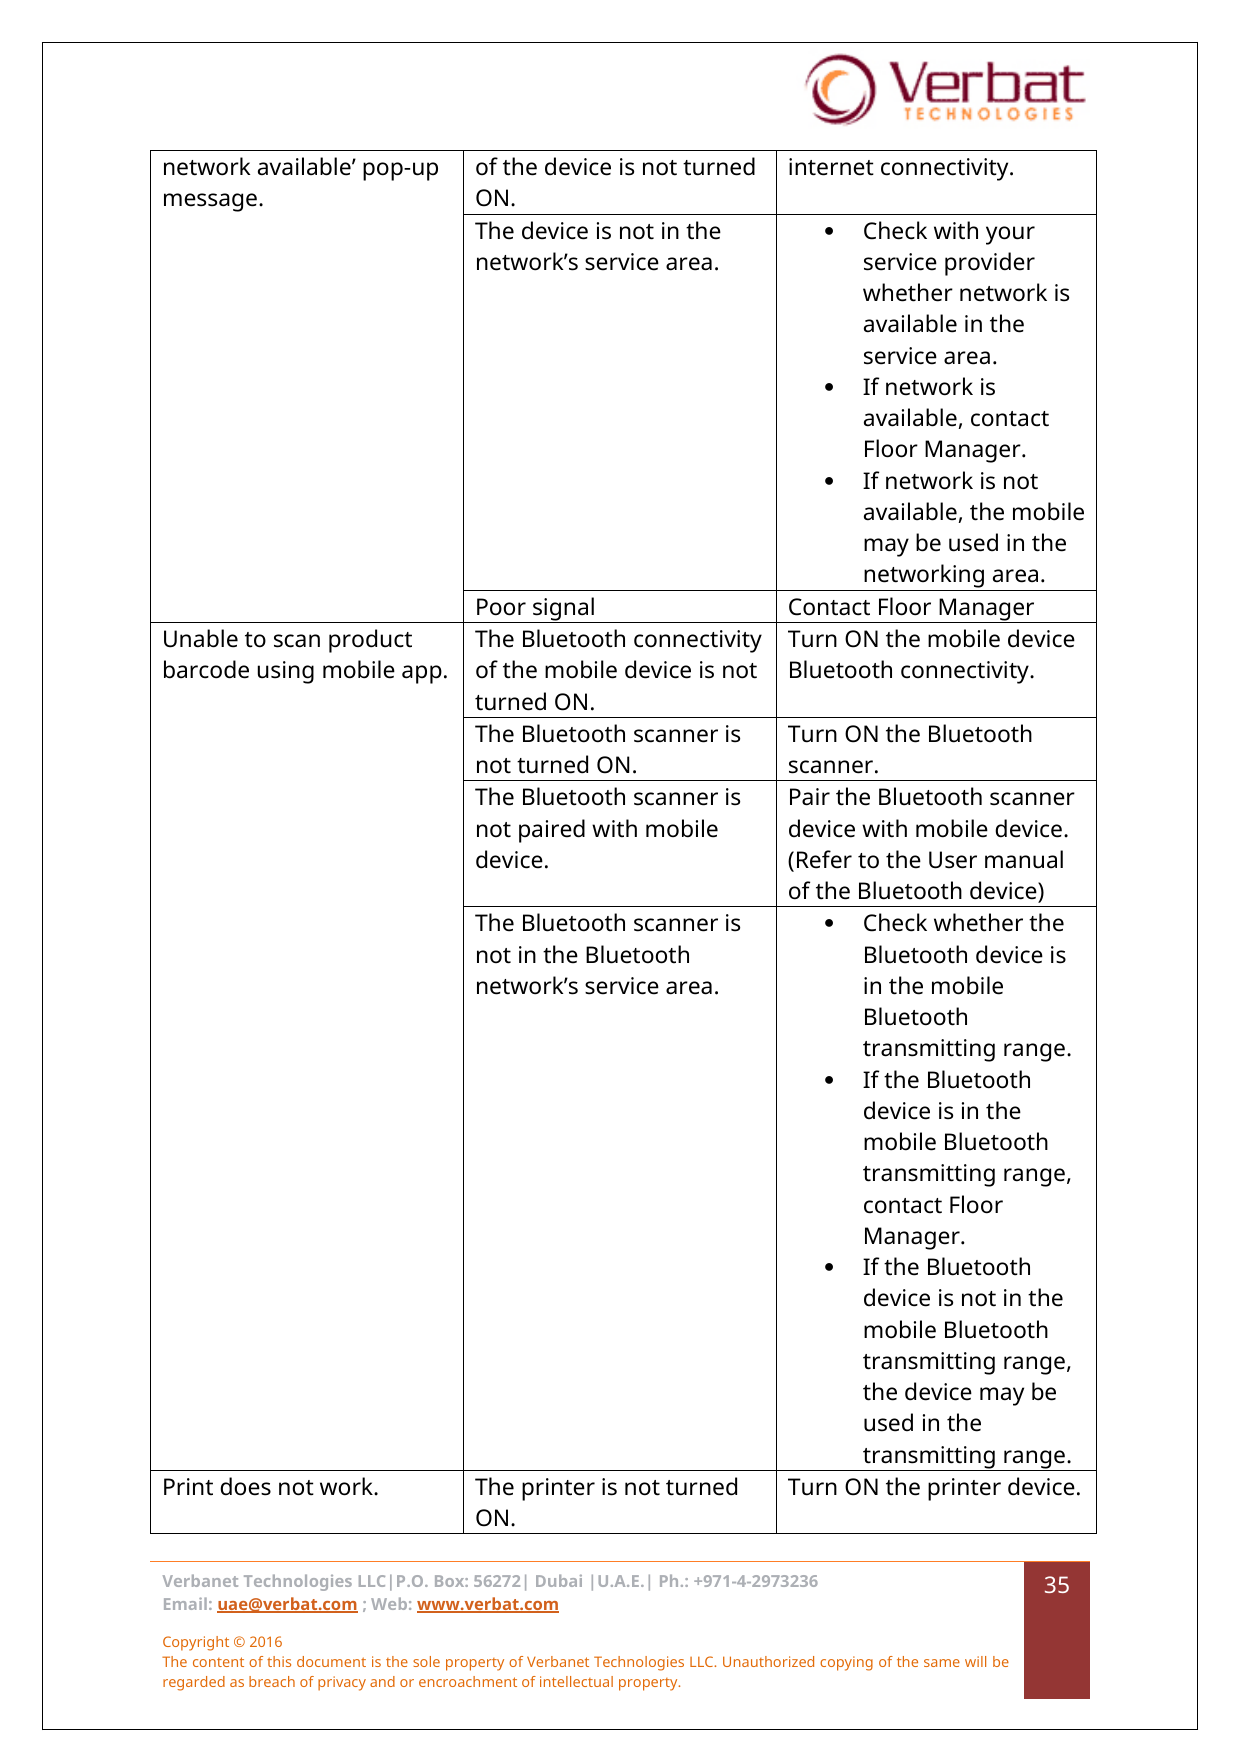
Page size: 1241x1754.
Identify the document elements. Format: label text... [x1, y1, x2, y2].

table_cell Check with your service provider whether network is available in the service area. If network is available, contact Floor Manager. If network is not available, the mobile may be used in the networking area. [777, 215, 1096, 589]
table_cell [777, 151, 1096, 213]
table_cell Unable to scan product barcode using mobile app. [151, 623, 463, 1470]
table_cell The Bluetooth scanner is not in the Bluetooth network’s service area. [464, 907, 776, 1470]
table_cell Turn ON the Bluetooth scanner. [777, 718, 1096, 780]
table_cell The Bluetooth scanner is not turned ON. [464, 718, 776, 780]
table_cell Check whether the Bluetooth device is in the mobile Bluetooth transmitting range. If the Bluetooth device is in the mobile Bluetooth transmitting range, contact Floor Manager. If the Bluetooth device is not in the mobile Bluetooth transmitting range, the device may be used in the transmitting range. [777, 907, 1096, 1470]
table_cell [464, 151, 776, 213]
picture [796, 47, 1091, 135]
table_cell The Bluetooth connectivity of the mobile device is not turned ON. [464, 623, 776, 717]
table_cell Pair the Bluetooth scanner device with mobile device. (Refer to the User manual of the Bluetooth device) [777, 781, 1096, 906]
table_cell Turn ON the mobile device Bluetooth connectivity. [777, 623, 1096, 717]
table_cell Contact Floor Manager [777, 591, 1096, 622]
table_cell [151, 1471, 463, 1533]
table_cell Poor signal [464, 591, 776, 622]
table_cell The Bluetooth scanner is not paired with mobile device. [464, 781, 776, 906]
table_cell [151, 151, 463, 622]
table_cell The printer is not turned ON. [464, 1471, 776, 1533]
table_cell The device is not in the network’s service area. [464, 215, 776, 589]
table_cell Turn ON the printer device. [777, 1471, 1096, 1533]
